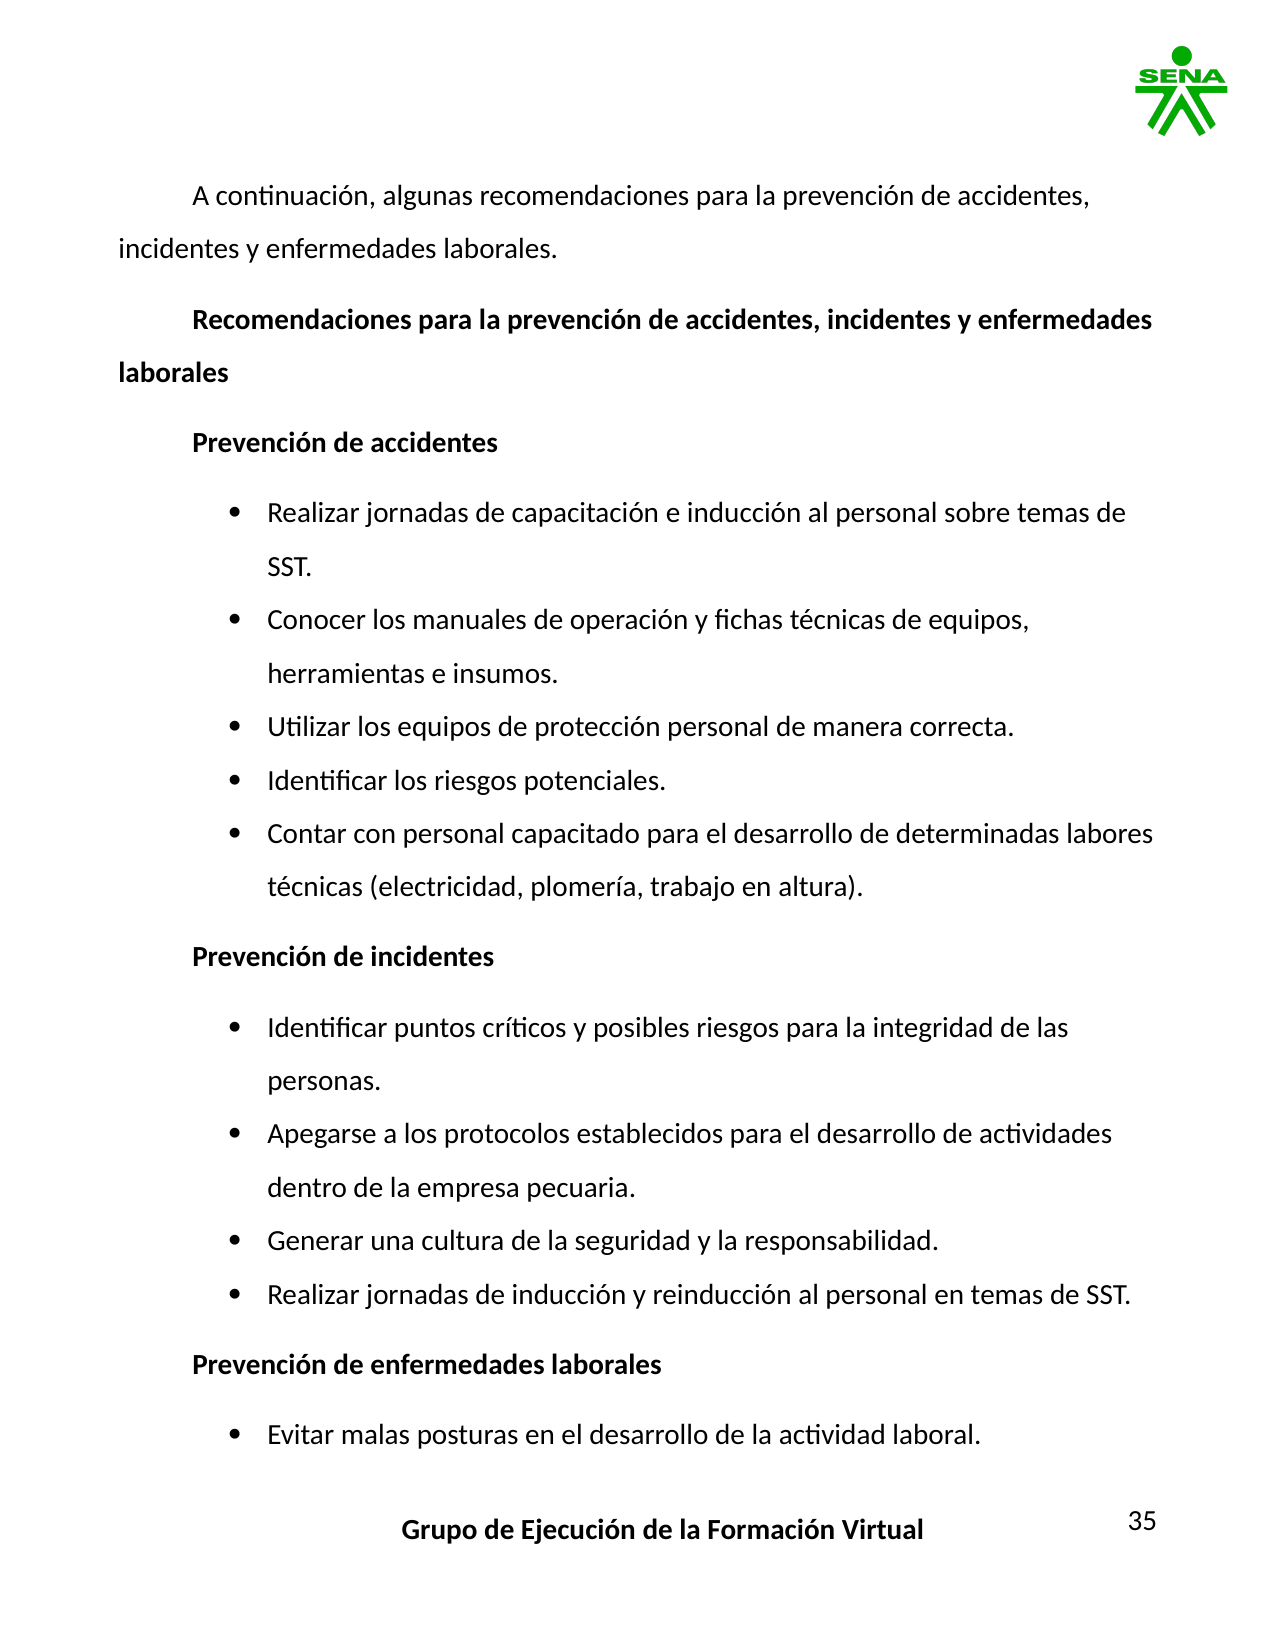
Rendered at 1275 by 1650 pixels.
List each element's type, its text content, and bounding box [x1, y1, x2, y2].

text Prevención de enfermedades laborales [118, 1346, 1157, 1382]
text Prevención de incidentes [118, 938, 1157, 974]
list Evitar malas posturas en el desarrollo de la actividad laboral. [229, 1416, 1157, 1452]
text Recomendaciones para la prevención de accidentes, incidentes y enfermedades laborales [118, 301, 1157, 390]
text Prevención de accidentes [118, 424, 1157, 460]
list Realizar jornadas de capacitación e inducción al personal sobre temas de SST. [229, 494, 1157, 583]
list Contar con personal capacitado para el desarrollo de determinadas labores técnicas (electricidad, plomería, trabajo en altura). [229, 815, 1157, 904]
list Realizar jornadas de inducción y reinducción al personal en temas de SST. [229, 1276, 1157, 1311]
list Apegarse a los protocolos establecidos para el desarrollo de actividades dentro de la empresa pecuaria. [229, 1116, 1157, 1204]
picture [1135, 46, 1228, 136]
list Utilizar los equipos de protección personal de manera correcta. [229, 708, 1157, 744]
text A continuación, algunas recomendaciones para la prevención de accidentes, incidentes y enfermedades laborales. [118, 177, 1157, 266]
list Generar una cultura de la seguridad y la responsabilidad. [229, 1222, 1157, 1258]
list Identificar puntos críticos y posibles riesgos para la integridad de las personas. [229, 1009, 1157, 1098]
list Conocer los manuales de operación y fichas técnicas de equipos, herramientas e insumos. [229, 601, 1157, 690]
list Identificar los riesgos potenciales. [229, 762, 1157, 797]
